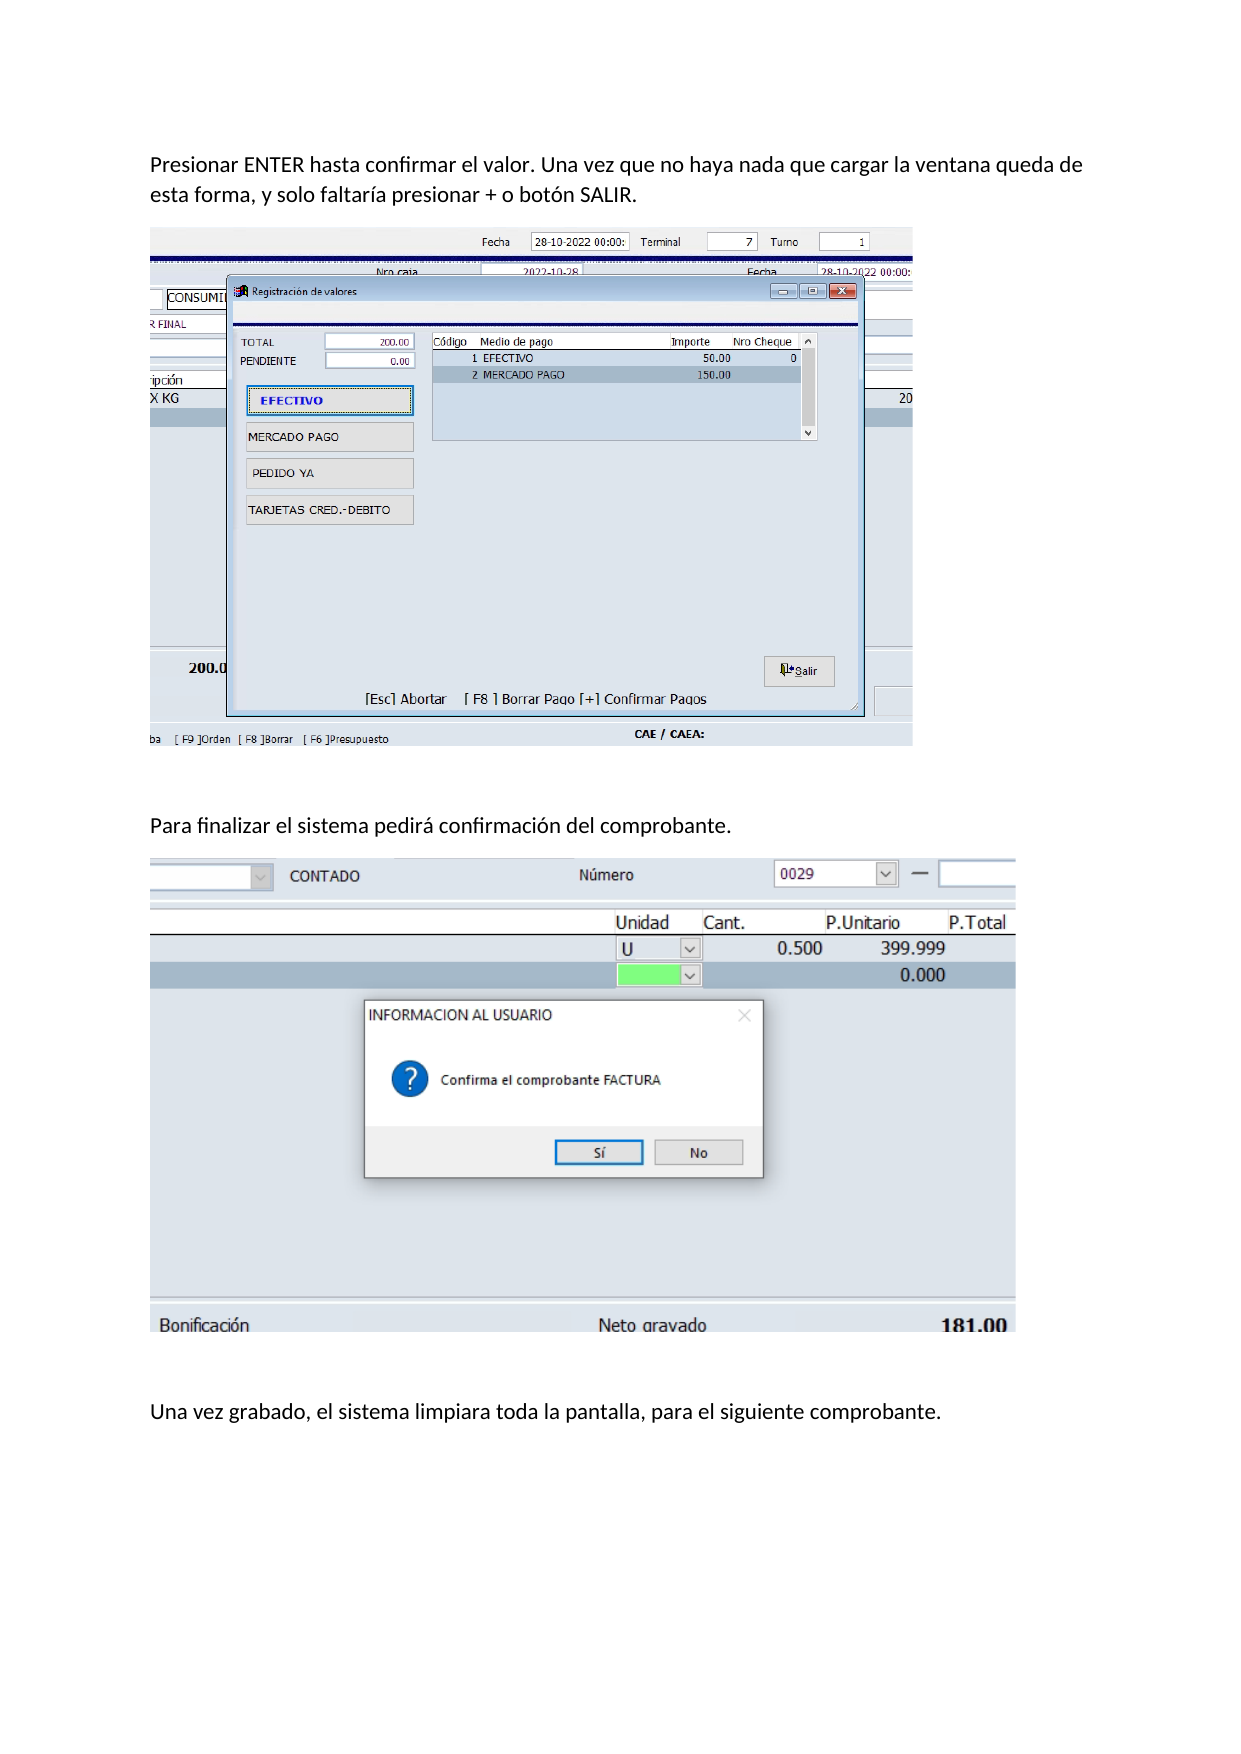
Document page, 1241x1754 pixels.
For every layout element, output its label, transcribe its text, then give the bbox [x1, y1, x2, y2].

text Para finalizar el sistema pedirá confirmación del comprobante. [150, 811, 1090, 839]
text Una vez grabado, el sistema limpiara toda la pantalla, para el siguiente comprobante. [150, 1397, 1090, 1426]
text Presionar ENTER hasta confirmar el valor. Una vez que no haya nada que cargar la ventana queda de esta forma, y solo faltaría presionar + o botón SALIR. [150, 150, 1090, 208]
